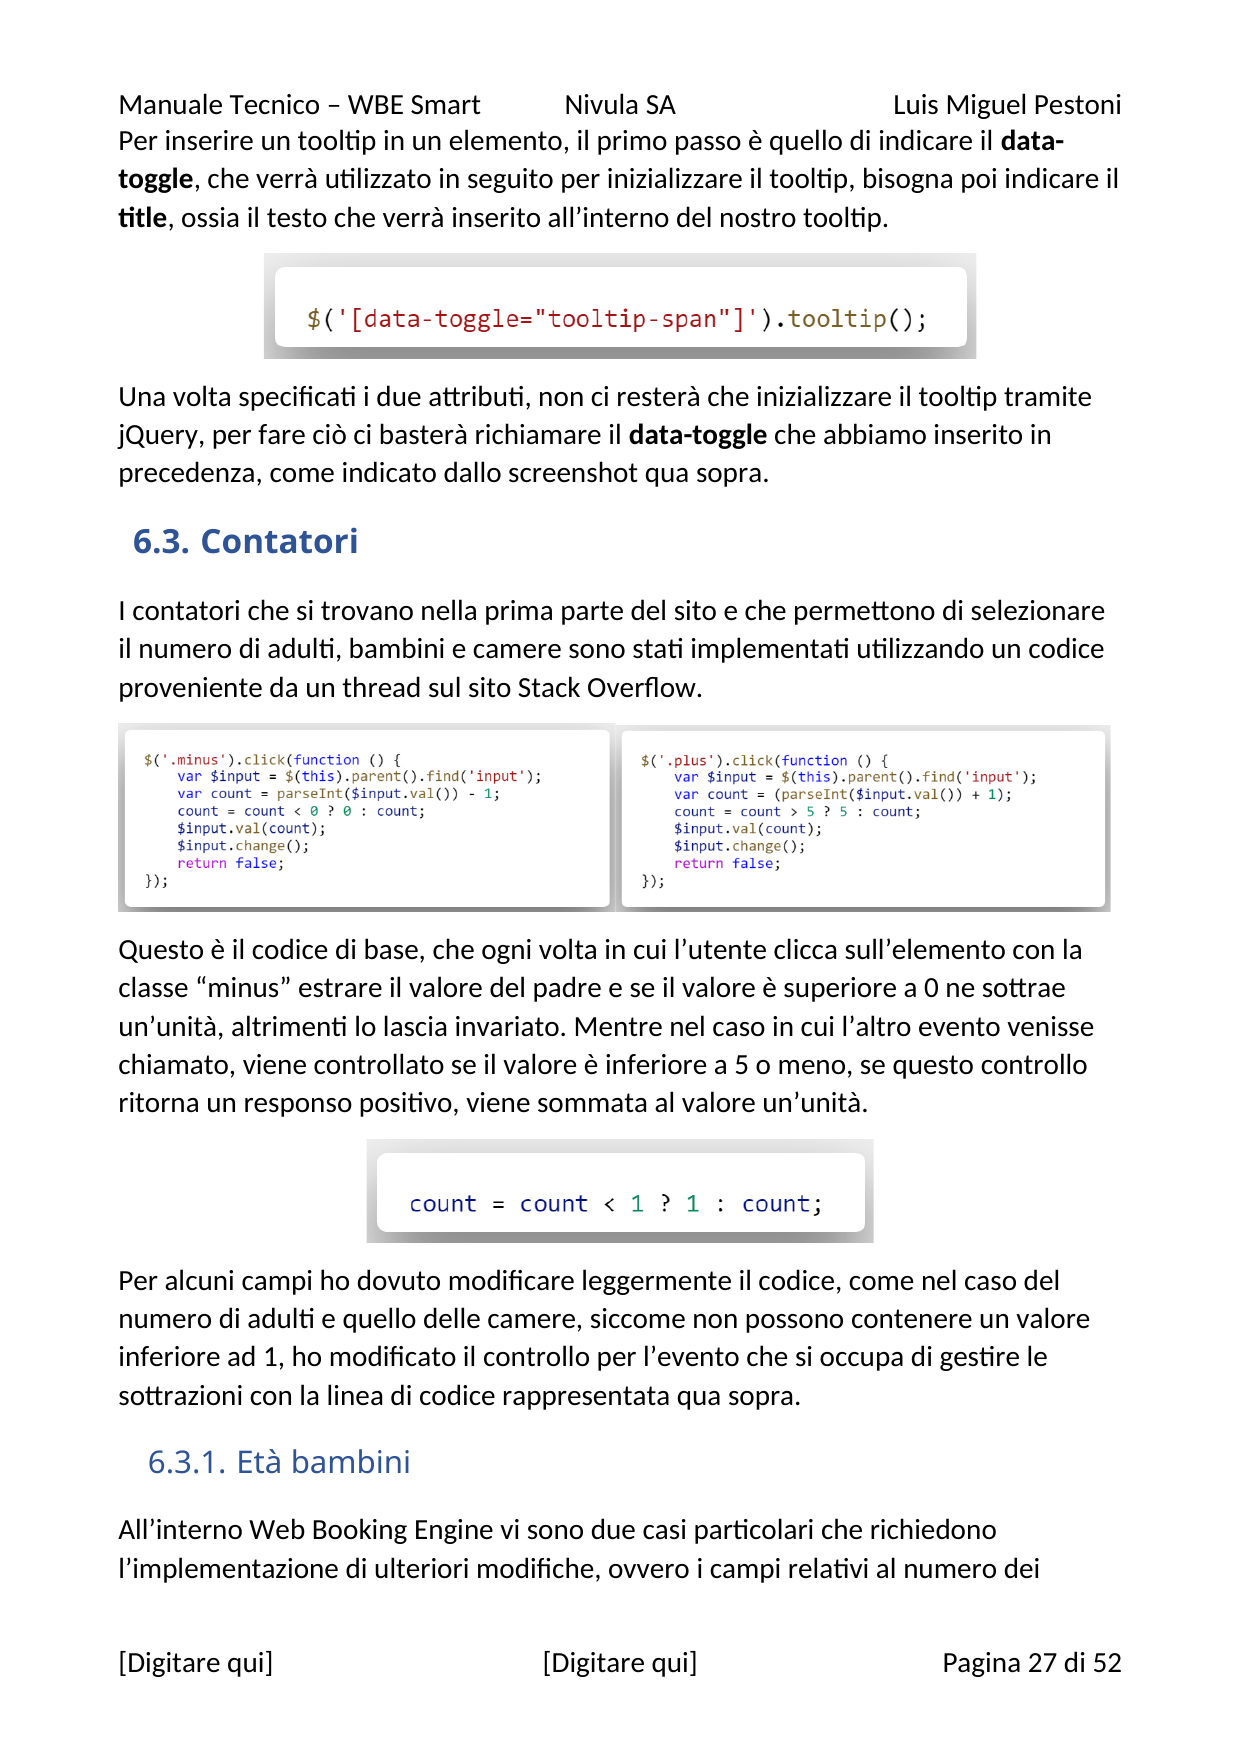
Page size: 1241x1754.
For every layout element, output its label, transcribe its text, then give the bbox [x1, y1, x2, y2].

text Una volta specificati i due attributi, non ci resterà che inizializzare il tooltip tramite jQuery, per fare ciò ci basterà richiamare il data-toggle che abbiamo inserito in precedenza, come indicato dallo screenshot qua sopra. [118, 378, 1122, 490]
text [118, 1511, 1122, 1585]
picture [263, 253, 977, 359]
subtitle Età bambini [148, 1440, 1122, 1483]
subtitle Contatori [133, 518, 1122, 563]
text Questo è il codice di base, che ogni volta in cui l’utente clicca sull’elemento con la classe “minus” estrare il valore del padre e se il valore è superiore a 0 ne sottrae un’unità, altrimenti lo lascia invariato. Mentre nel caso in cui l’altro evento venisse chiamato, viene controllato se il valore è inferiore a 5 o meno, se questo controllo ritorna un responso positivo, viene sommata al valore un’unità. [118, 931, 1122, 1120]
text I contatori che si trovano nella prima parte del sito e che permettono di selezionare il numero di adulti, bambini e camere sono stati implementati utilizzando un codice proveniente da un thread sul sito Stack Overflow. [118, 592, 1122, 704]
picture [366, 1139, 874, 1243]
text Per inserire un tooltip in un elemento, il primo passo è quello di indicare il data-toggle, che verrà utilizzato in seguito per inizializzare il tooltip, bisogna poi indicare il title, ossia il testo che verrà inserito all’interno del nostro tooltip. [118, 122, 1122, 234]
picture [118, 723, 1111, 912]
text Per alcuni campi ho dovuto modificare leggermente il codice, come nel caso del numero di adulti e quello delle camere, siccome non possono contenere un valore inferiore ad 1, ho modificato il controllo per l’evento che si occupa di gestire le sottrazioni con la linea di codice rappresentata qua sopra. [118, 1262, 1122, 1413]
